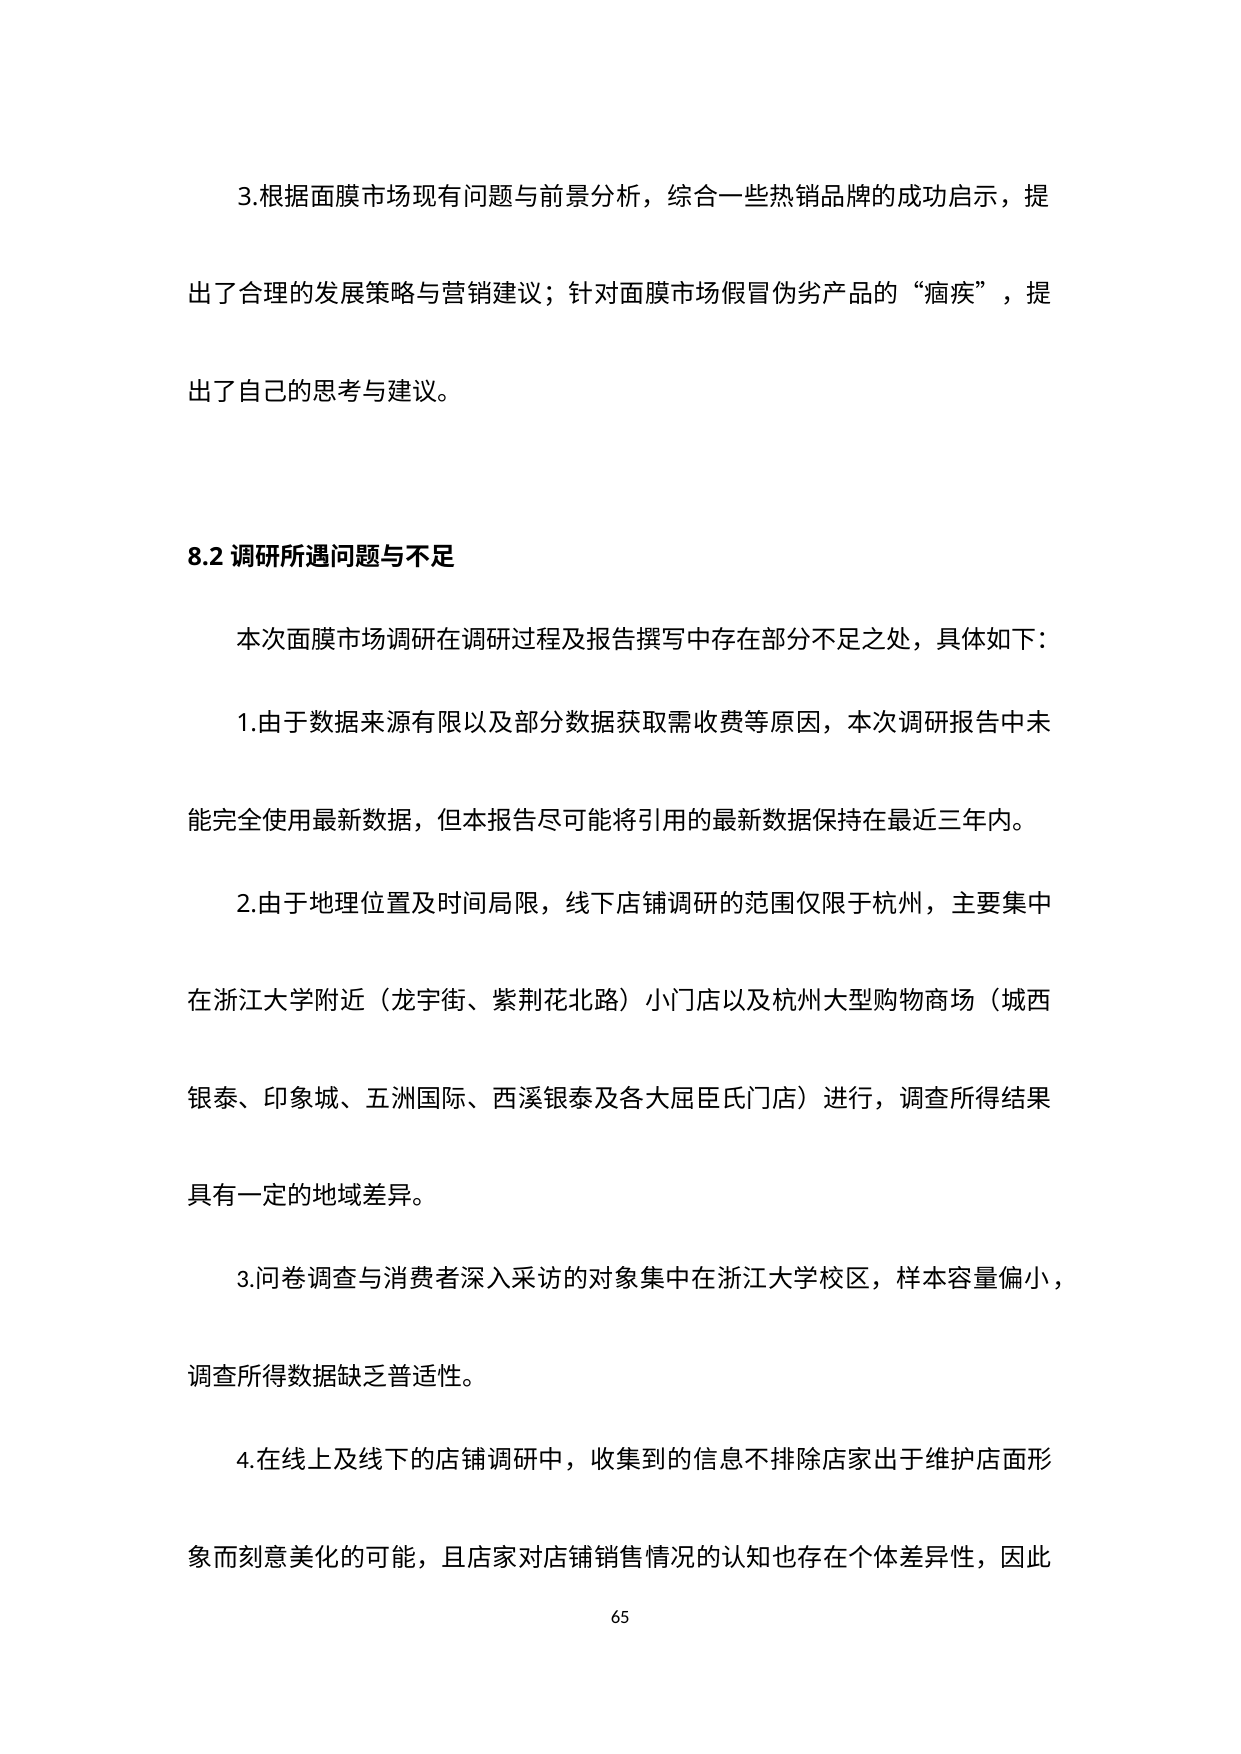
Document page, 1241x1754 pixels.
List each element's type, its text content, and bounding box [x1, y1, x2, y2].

list 2.由于地理位置及时间局限，线下店铺调研的范围仅限于杭州，主要集中在浙江大学附近（龙宇街、紫荆花北路）小门店以及杭州大型购物商场（城西银泰、印象城、五洲国际、西溪银泰及各大屈臣氏门店）进行，调查所得结果具有一定的地域差异。 [187, 869, 1053, 1226]
list 本次面膜市场调研在调研过程及报告撰写中存在部分不足之处，具体如下： [187, 605, 1053, 670]
list 8.2 调研所遇问题与不足 [187, 522, 1053, 587]
list 1.由于数据来源有限以及部分数据获取需收费等原因，本次调研报告中未能完全使用最新数据，但本报告尽可能将引用的最新数据保持在最近三年内。 [187, 688, 1053, 851]
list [187, 1425, 1053, 1588]
list 3.问卷调查与消费者深入采访的对象集中在浙江大学校区，样本容量偏小，调查所得数据缺乏普适性。 [187, 1244, 1053, 1407]
text 3.根据面膜市场现有问题与前景分析，综合一些热销品牌的成功启示，提出了合理的发展策略与营销建议；针对面膜市场假冒伪劣产品的“痼疾”，提出了自己的思考与建议。 [187, 162, 1053, 422]
